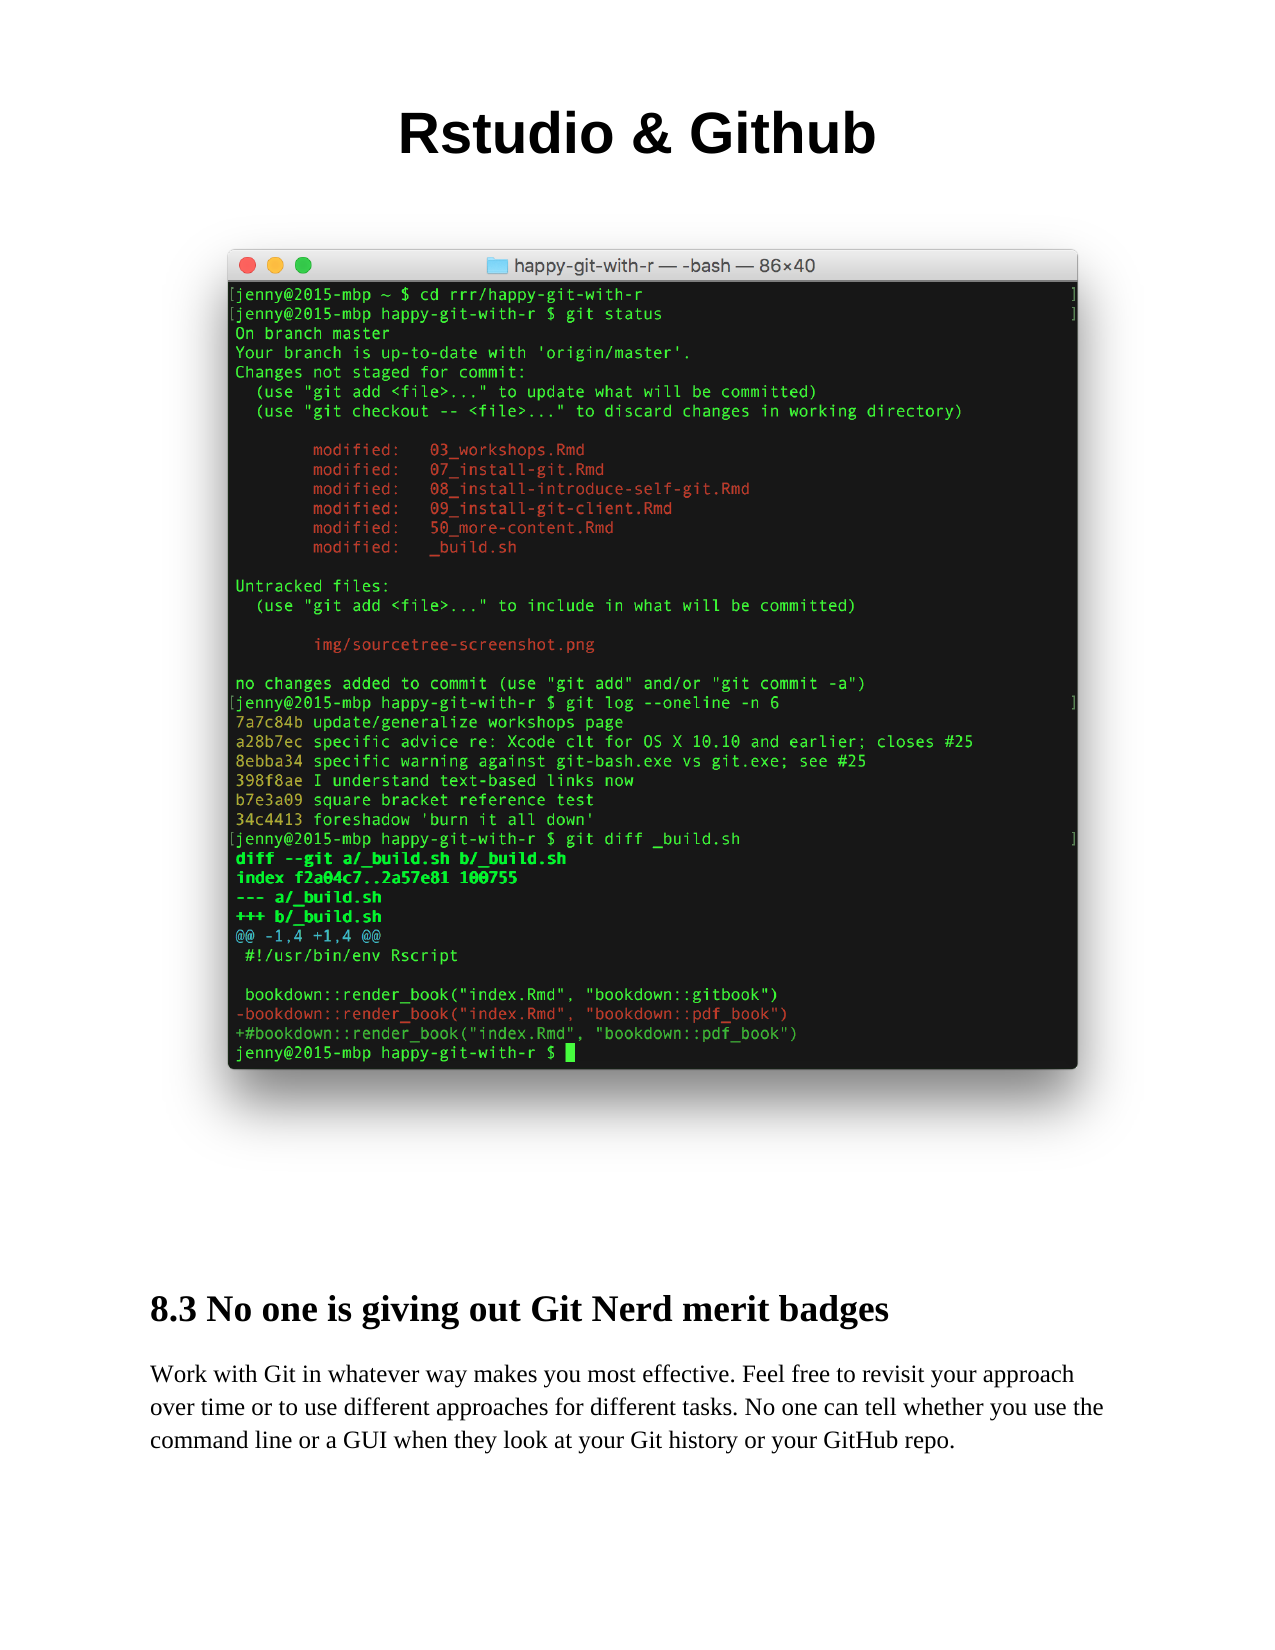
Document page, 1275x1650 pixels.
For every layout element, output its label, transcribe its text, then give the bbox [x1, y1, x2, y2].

text Work with Git in whatever way makes you most effective. Feel free to revisit your approach over time or to use different approaches for different tasks. No one can tell whether you use the command line or a GUI when they look at your Git history or your GitHub repo. [150, 1359, 1125, 1454]
subtitle 8.3 No one is giving out Git Nerd merit badges [150, 1287, 1125, 1330]
picture [150, 206, 1155, 1180]
